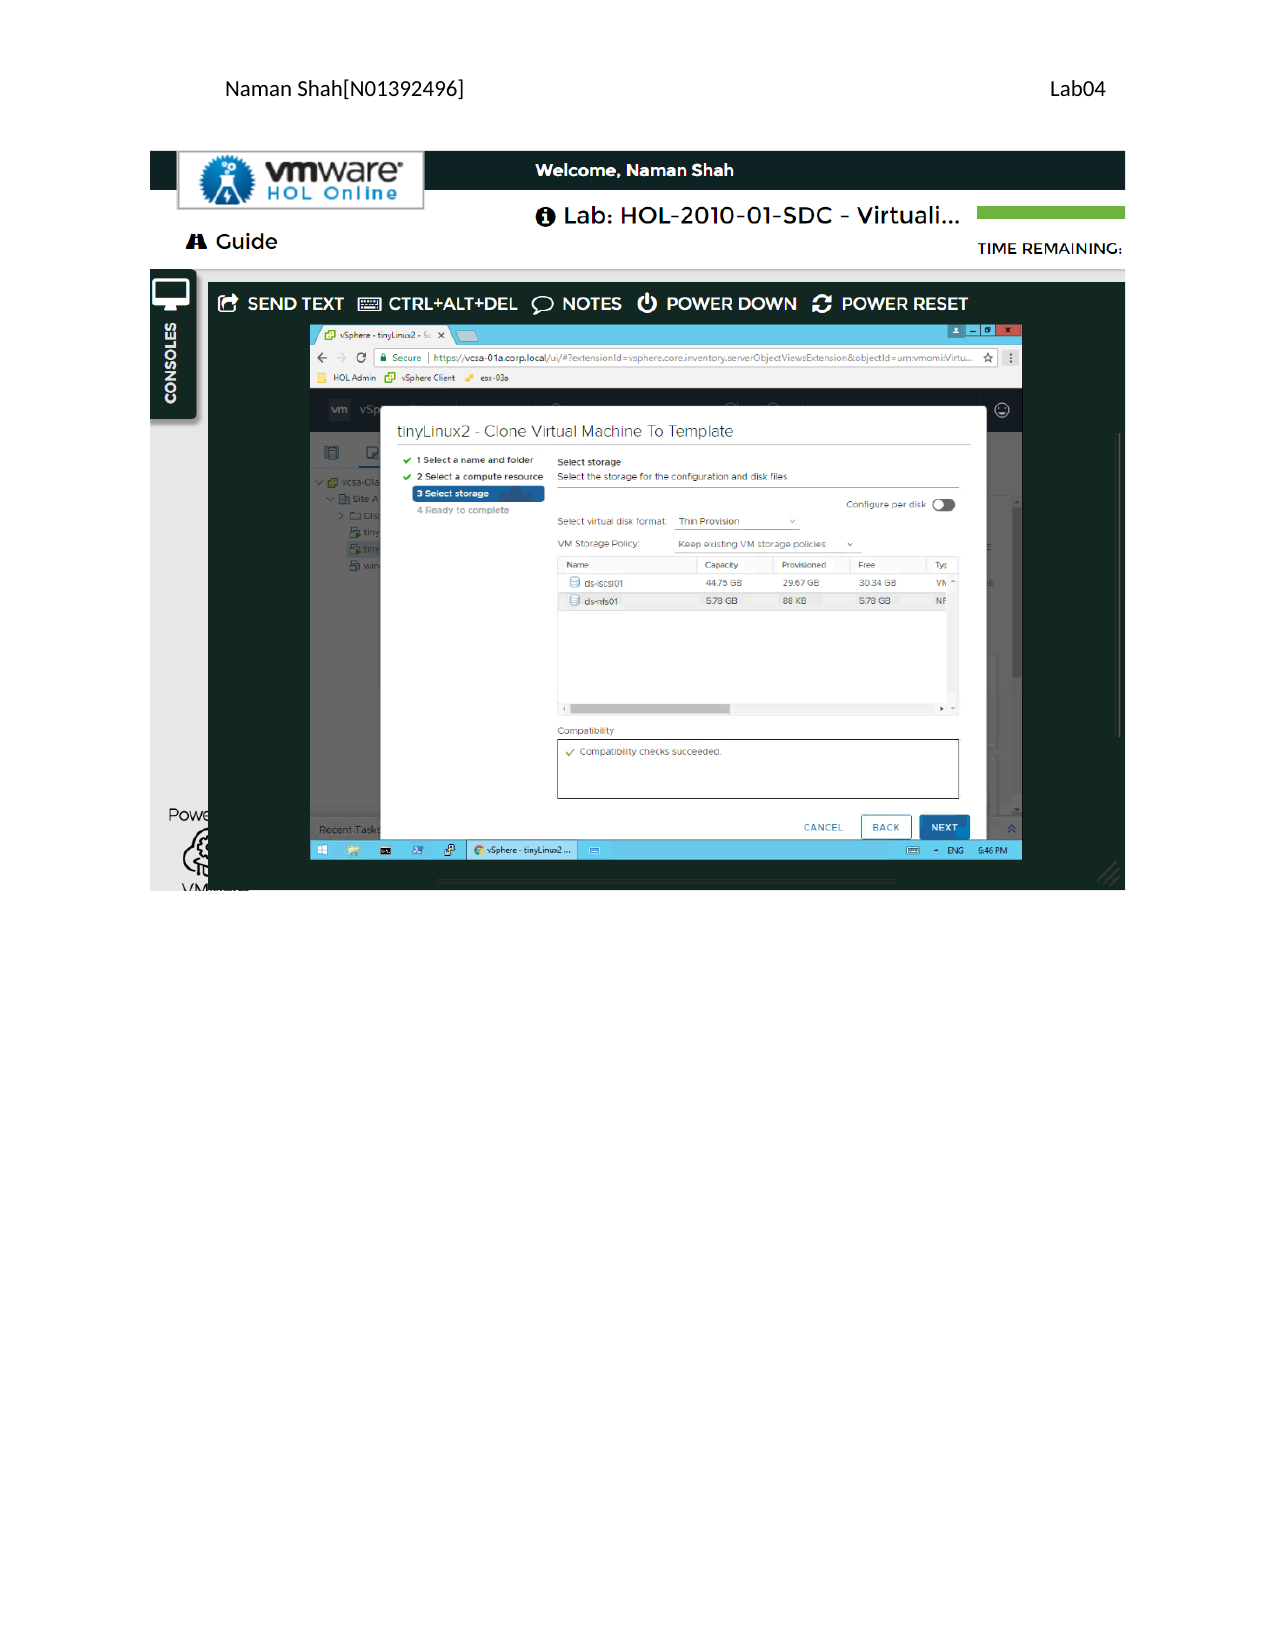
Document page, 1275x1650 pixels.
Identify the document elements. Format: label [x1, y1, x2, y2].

picture [150, 150, 1125, 891]
